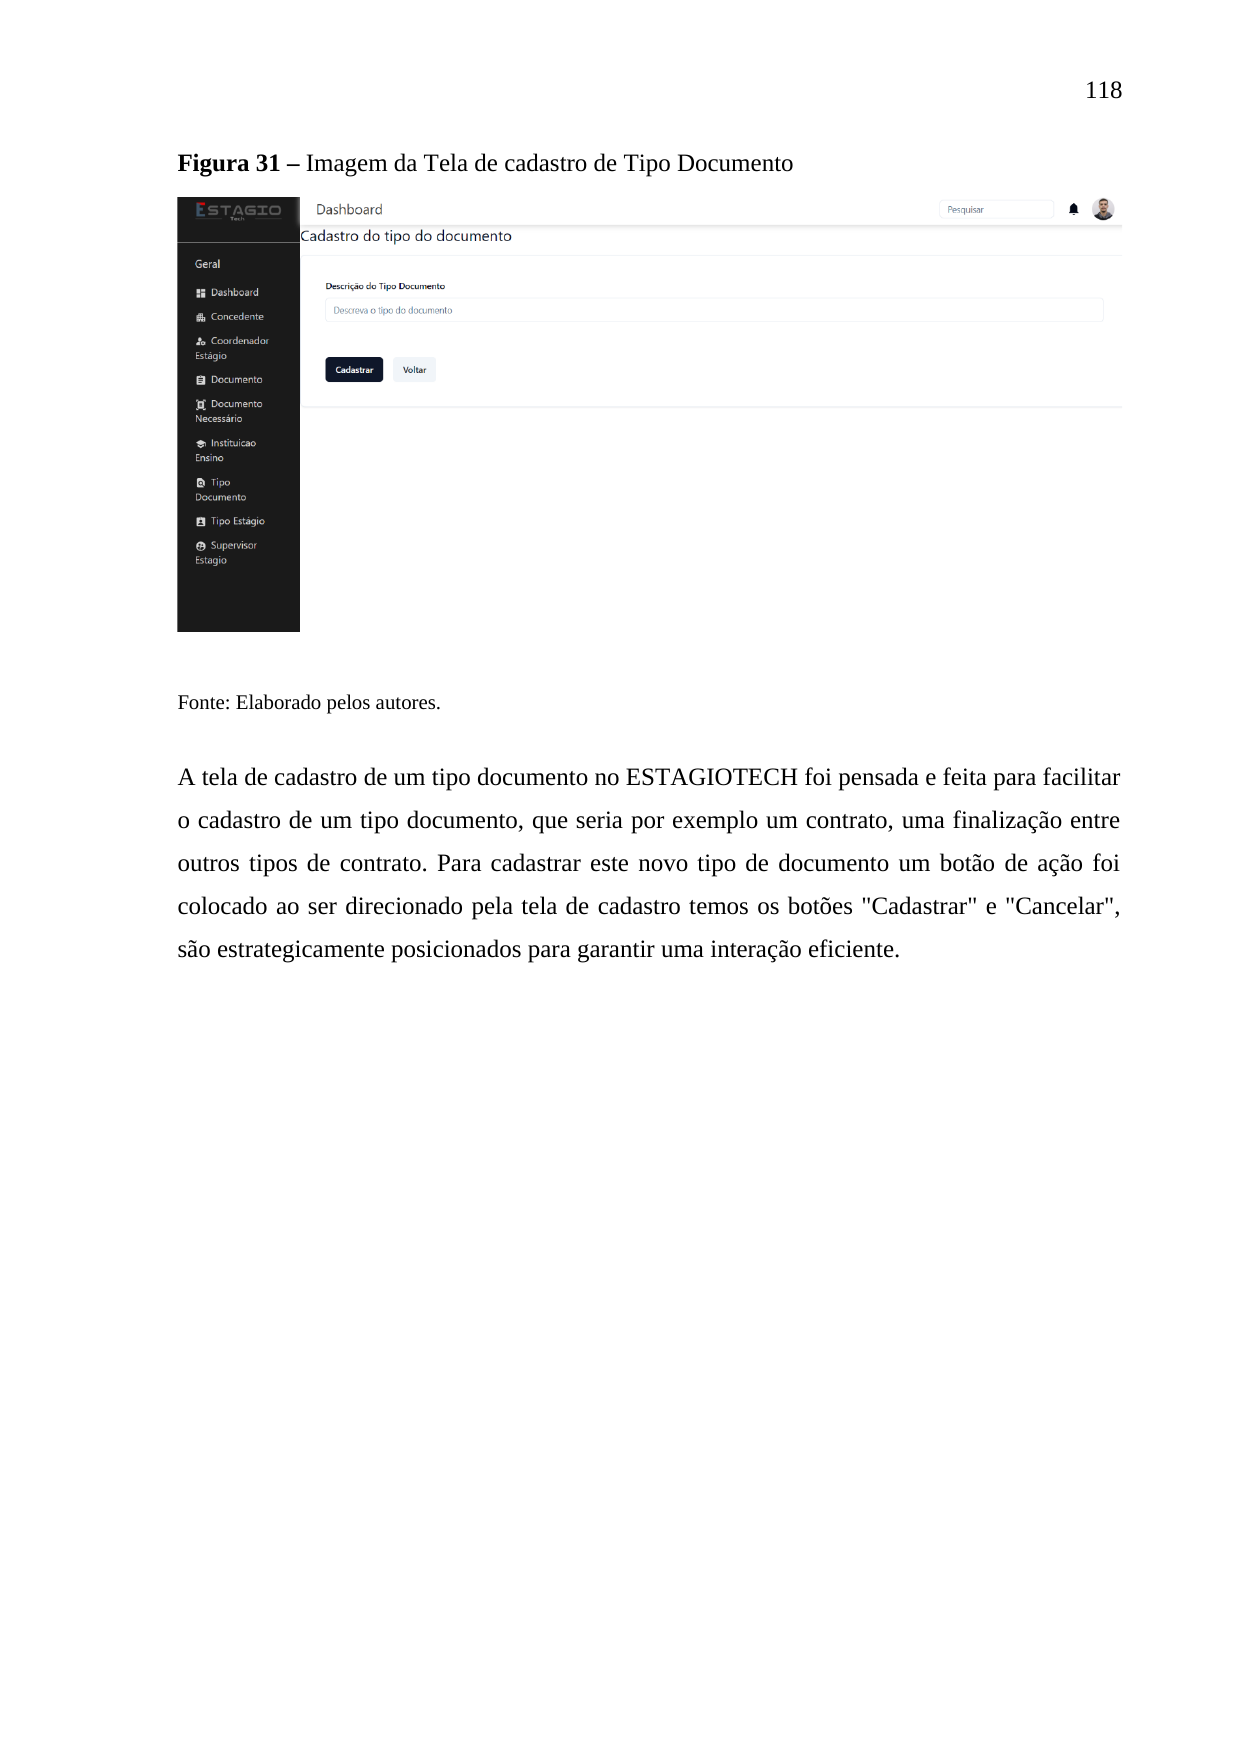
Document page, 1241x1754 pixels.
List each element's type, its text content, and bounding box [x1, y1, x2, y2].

picture [177, 197, 1123, 632]
text Figura 31 – Imagem da Tela de cadastro de Tipo Documento [177, 148, 1122, 176]
text Fonte: Elaborado pelos autores. [177, 689, 1122, 714]
text A tela de cadastro de um tipo documento no ESTAGIOTECH foi pensada e feita para facilitar o cadastro de um tipo documento, que seria por exemplo um contrato, uma finalização entre outros tipos de contrato. Para cadastrar este novo tipo de documento um botão de ação foi colocado ao ser direcionado pela tela de cadastro temos os botões "Cadastrar" e "Cancelar", são estrategicamente posicionados para garantir uma interação eficiente. [177, 762, 1122, 963]
